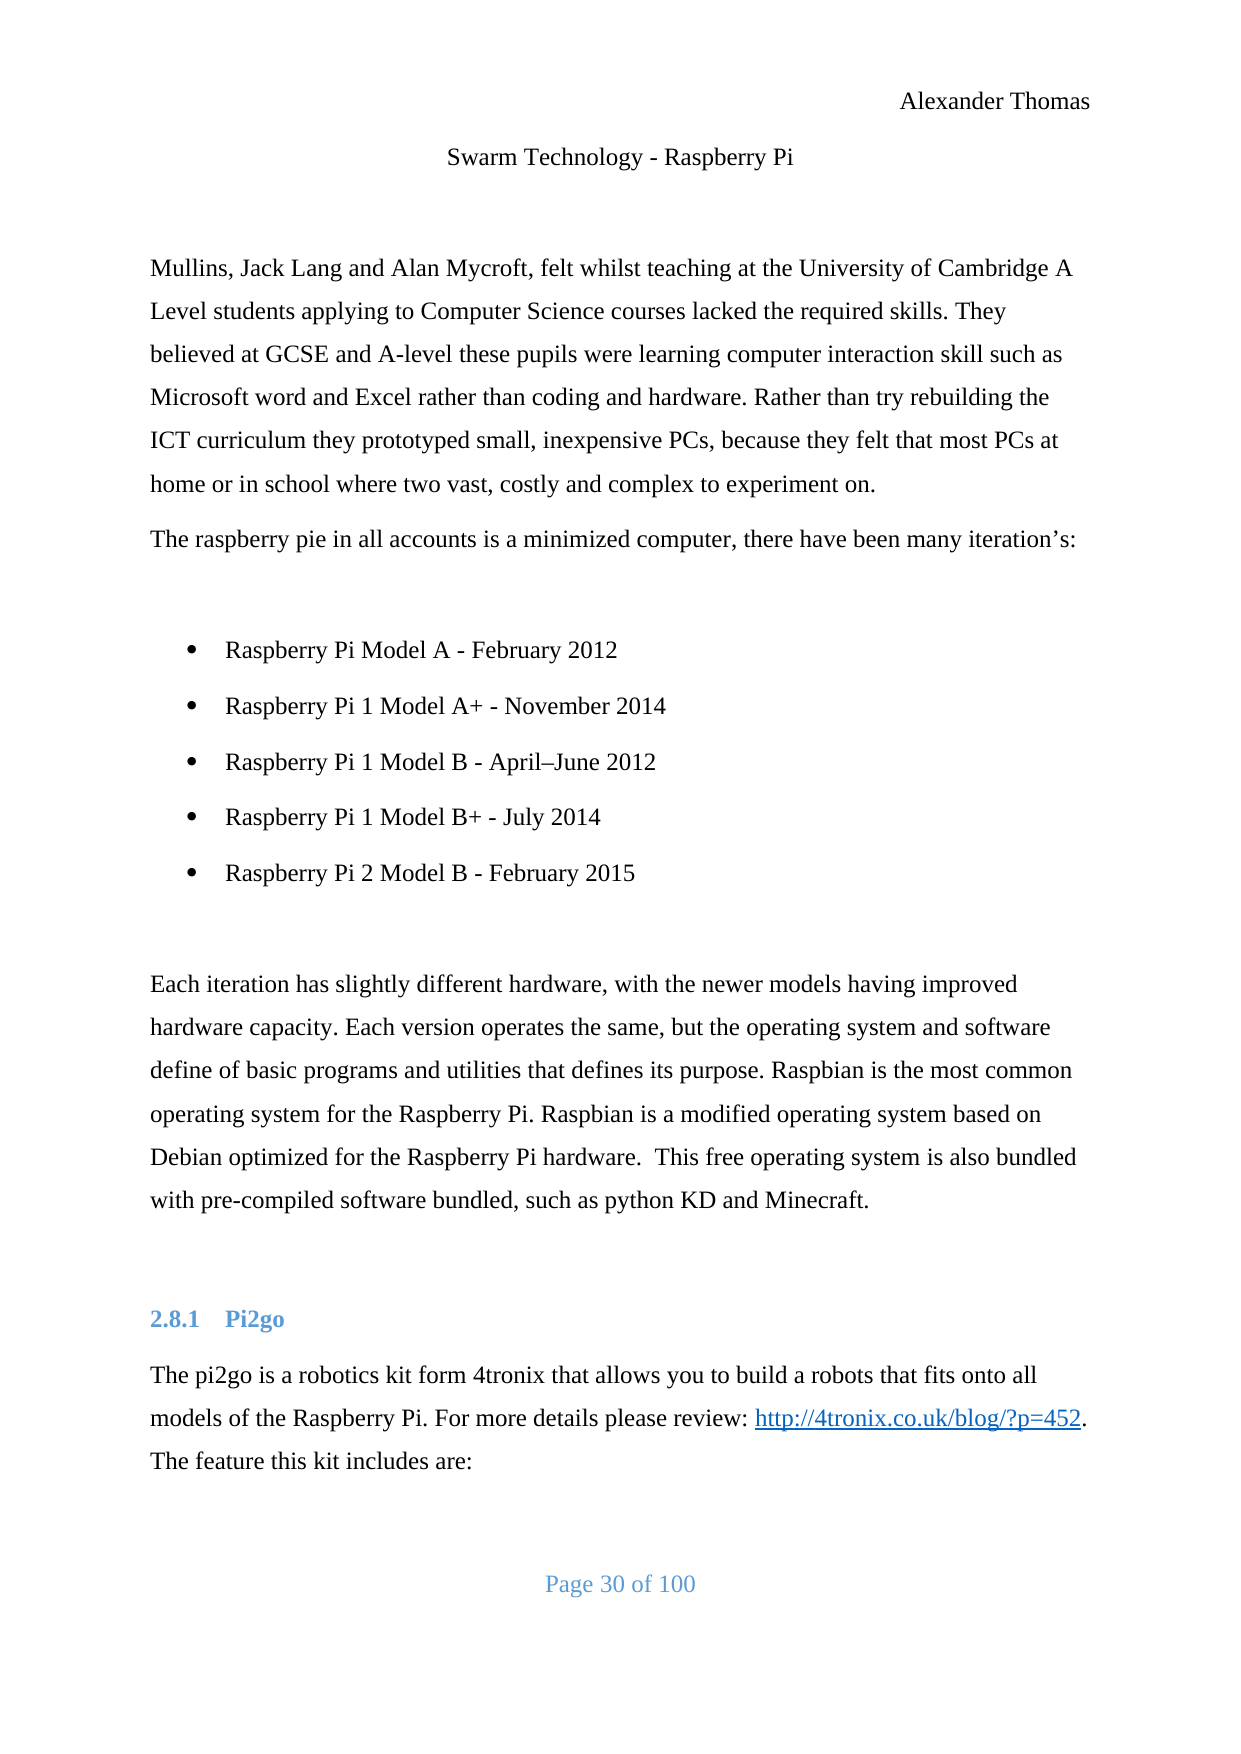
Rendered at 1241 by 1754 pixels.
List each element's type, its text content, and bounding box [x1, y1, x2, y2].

subtitle Pi2go [150, 1304, 1090, 1333]
text The pi2go is a robotics kit form 4tronix that allows you to build a robots that fits onto all models of the Raspberry Pi. For more details please review: http://4tronix.co.uk/blog/?p=452. The feature this kit includes are: [150, 1360, 1090, 1475]
list Raspberry Pi 2 Model B - February 2015 [187, 858, 1090, 887]
list Raspberry Pi Model A - February 2012 [187, 636, 1090, 664]
list Raspberry Pi 1 Model B - April–June 2012 [187, 747, 1090, 776]
text Each iteration has slightly different hardware, with the newer models having improved hardware capacity. Each version operates the same, but the operating system and software define of basic programs and utilities that defines its purpose. Raspbian is the most common operating system for the Raspberry Pi. Raspbian is a modified operating system based on Debian optimized for the Raspberry Pi hardware. This free operating system is also bundled with pre-compiled software bundled, such as python KD and Minecraft. [150, 969, 1090, 1214]
list Raspberry Pi 1 Model B+ - July 2014 [187, 802, 1090, 831]
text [150, 253, 1090, 497]
text The raspberry pie in all accounts is a minimized computer, there have been many iteration’s: [150, 524, 1090, 553]
list Raspberry Pi 1 Model A+ - November 2014 [187, 691, 1090, 720]
